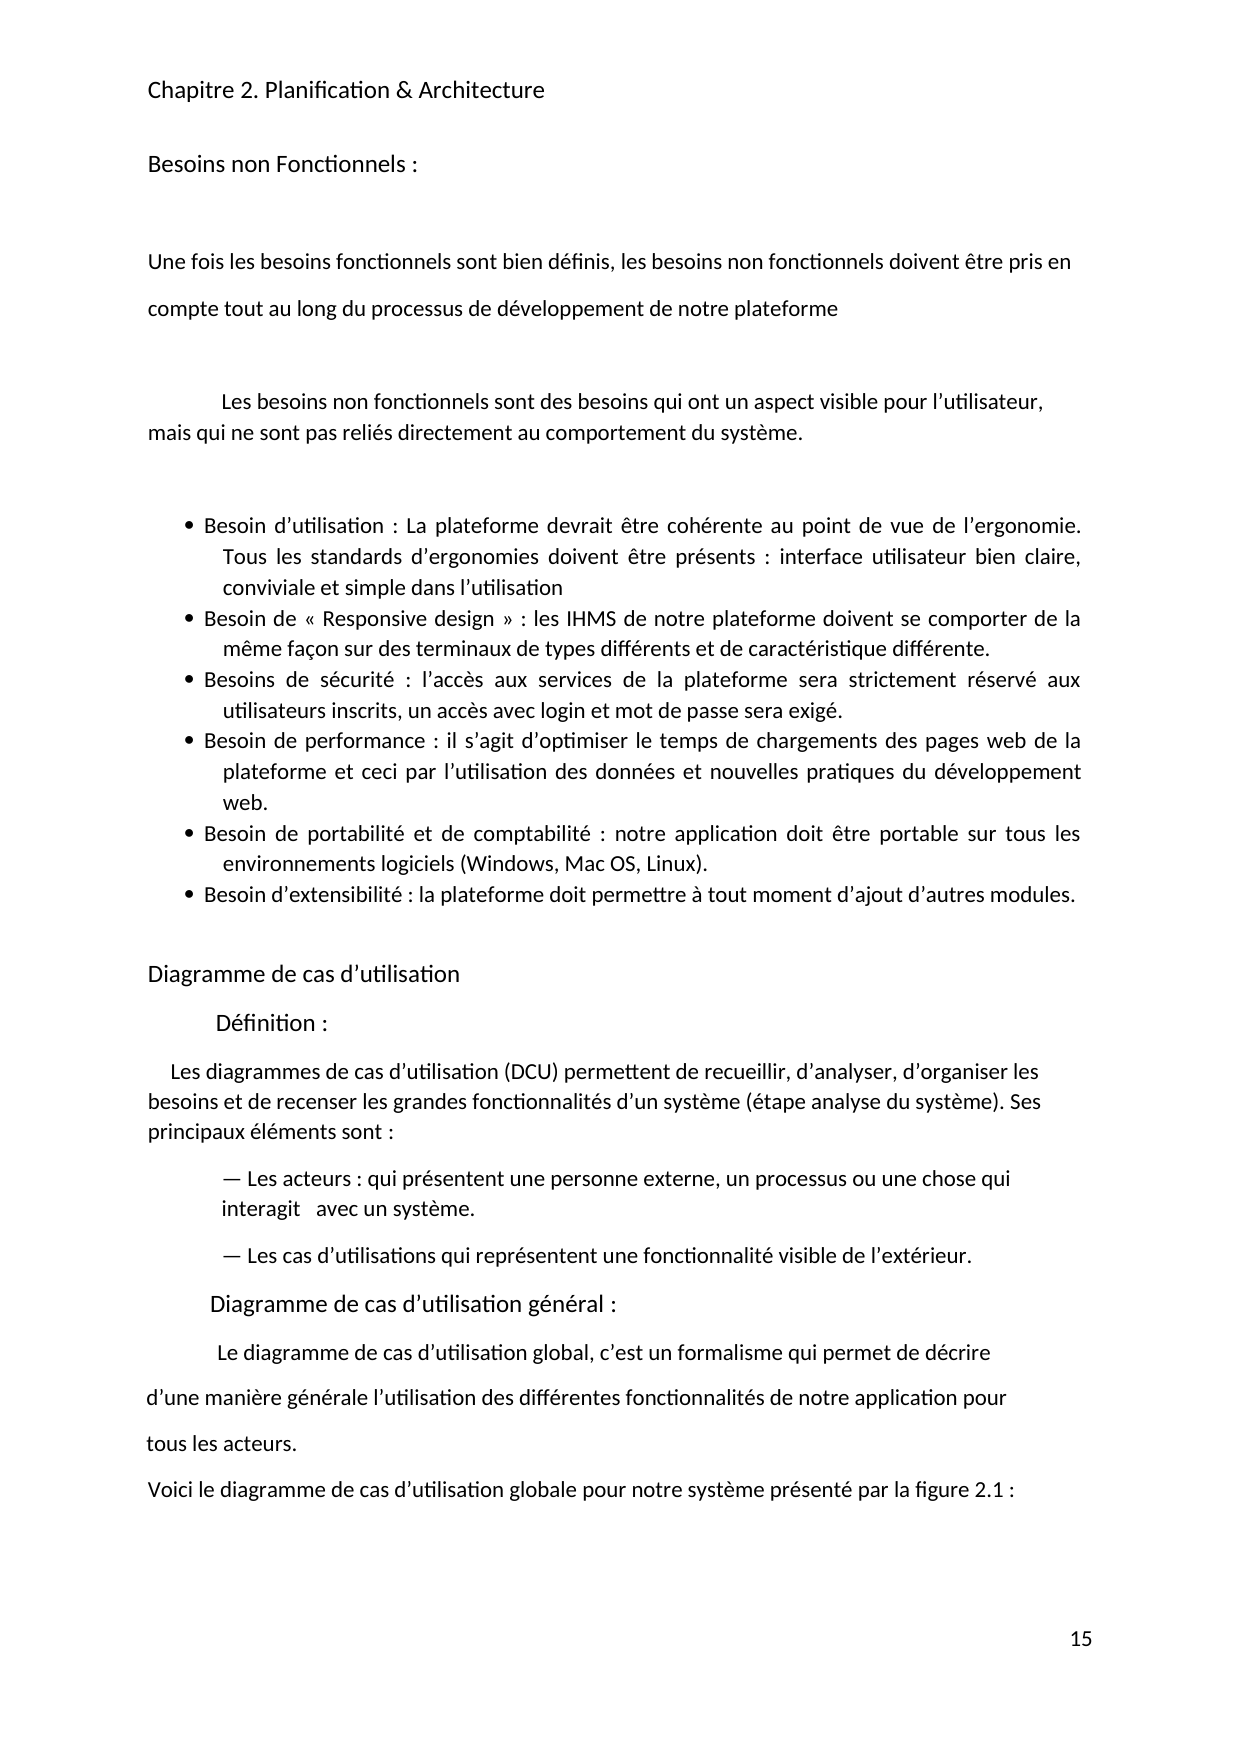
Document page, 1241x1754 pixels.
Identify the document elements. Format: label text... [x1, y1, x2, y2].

text Diagramme de cas d’utilisation [148, 958, 1092, 988]
list Besoins de sécurité : l’accès aux services de la plateforme sera strictement réservé aux utilisateurs inscrits, un accès avec login et mot de passe sera exigé. [185, 665, 1083, 724]
text Diagramme de cas d’utilisation général : [148, 1288, 1092, 1319]
text Besoins non Fonctionnels : [148, 148, 1092, 178]
text Voici le diagramme de cas d’utilisation globale pour notre système présenté par la figure 2.1 : [148, 1475, 1092, 1503]
text Le diagramme de cas d’utilisation global, c’est un formalisme qui permet de décrire d’une manière générale l’utilisation des différentes fonctionnalités de notre application pour tous les acteurs. [146, 1338, 1032, 1457]
text Une fois les besoins fonctionnels sont bien définis, les besoins non fonctionnels doivent être pris en [148, 247, 1092, 275]
list Besoin de « Responsive design » : les IHMS de notre plateforme doivent se comporter de la même façon sur des terminaux de types différents et de caractéristique différente. [185, 604, 1083, 662]
list Besoin de performance : il s’agit d’optimiser le temps de chargements des pages web de la plateforme et ceci par l’utilisation des données et nouvelles pratiques du développement web. [185, 727, 1083, 816]
text — Les acteurs : qui présentent une personne externe, un processus ou une chose qui interagit avec un système. [221, 1164, 1092, 1222]
list Besoin d’utilisation : La plateforme devrait être cohérente au point de vue de l’ergonomie. Tous les standards d’ergonomies doivent être présents : interface utilisateur bien claire, conviviale et simple dans l’utilisation [185, 511, 1083, 601]
text Les diagrammes de cas d’utilisation (DCU) permettent de recueillir, d’analyser, d’organiser les besoins et de recenser les grandes fonctionnalités d’un système (étape analyse du système). Ses principaux éléments sont : [148, 1057, 1092, 1145]
list Besoin d’extensibilité : la plateforme doit permettre à tout moment d’ajout d’autres modules. [185, 880, 1083, 908]
text — Les cas d’utilisations qui représentent une fonctionnalité visible de l’extérieur. [221, 1241, 1092, 1269]
list Besoin de portabilité et de comptabilité : notre application doit être portable sur tous les environnements logiciels (Windows, Mac OS, Linux). [185, 819, 1083, 877]
text Définition : [148, 1007, 1092, 1038]
text Les besoins non fonctionnels sont des besoins qui ont un aspect visible pour l’utilisateur, mais qui ne sont pas reliés directement au comportement du système. [148, 387, 1092, 446]
text compte tout au long du processus de développement de notre plateforme [148, 294, 1092, 322]
